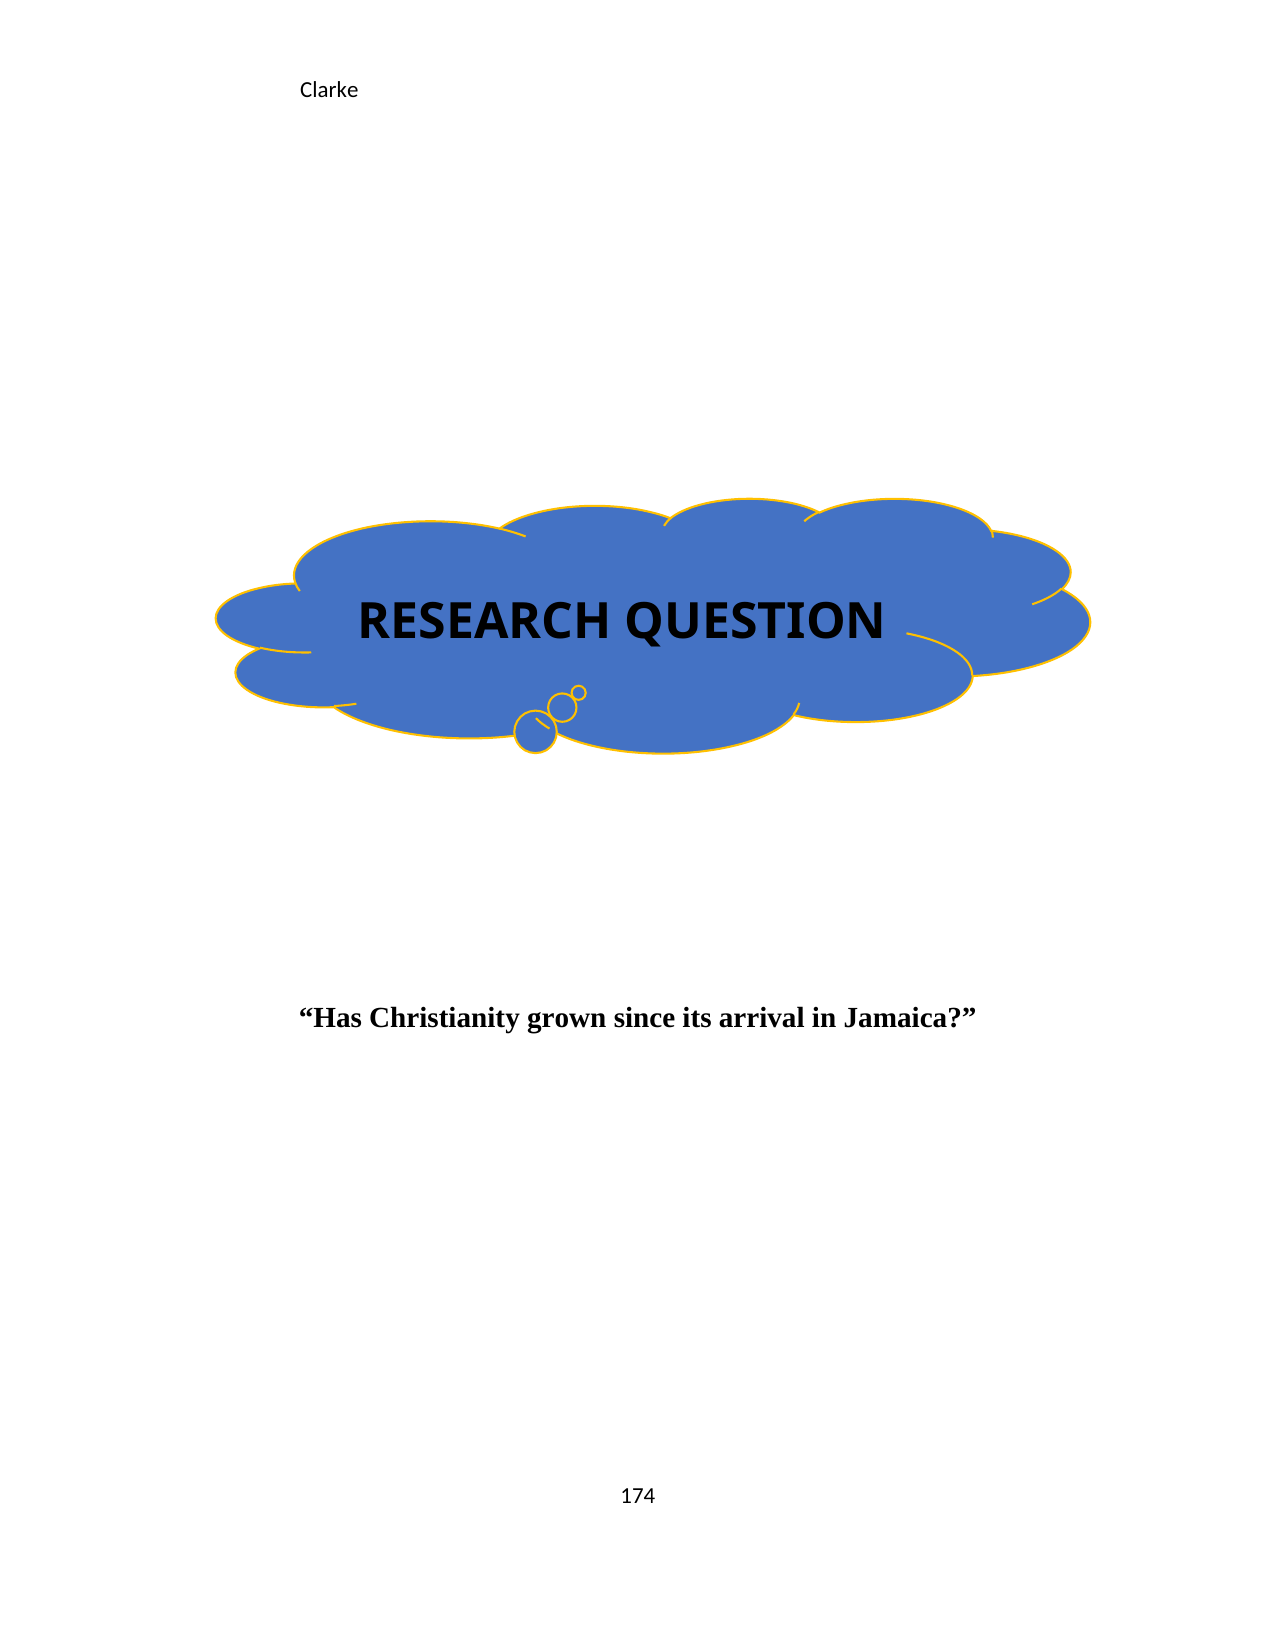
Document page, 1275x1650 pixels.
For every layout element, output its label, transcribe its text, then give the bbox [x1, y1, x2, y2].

text “Has Christianity grown since its arrival in Jamaica?” [150, 1000, 1125, 1033]
